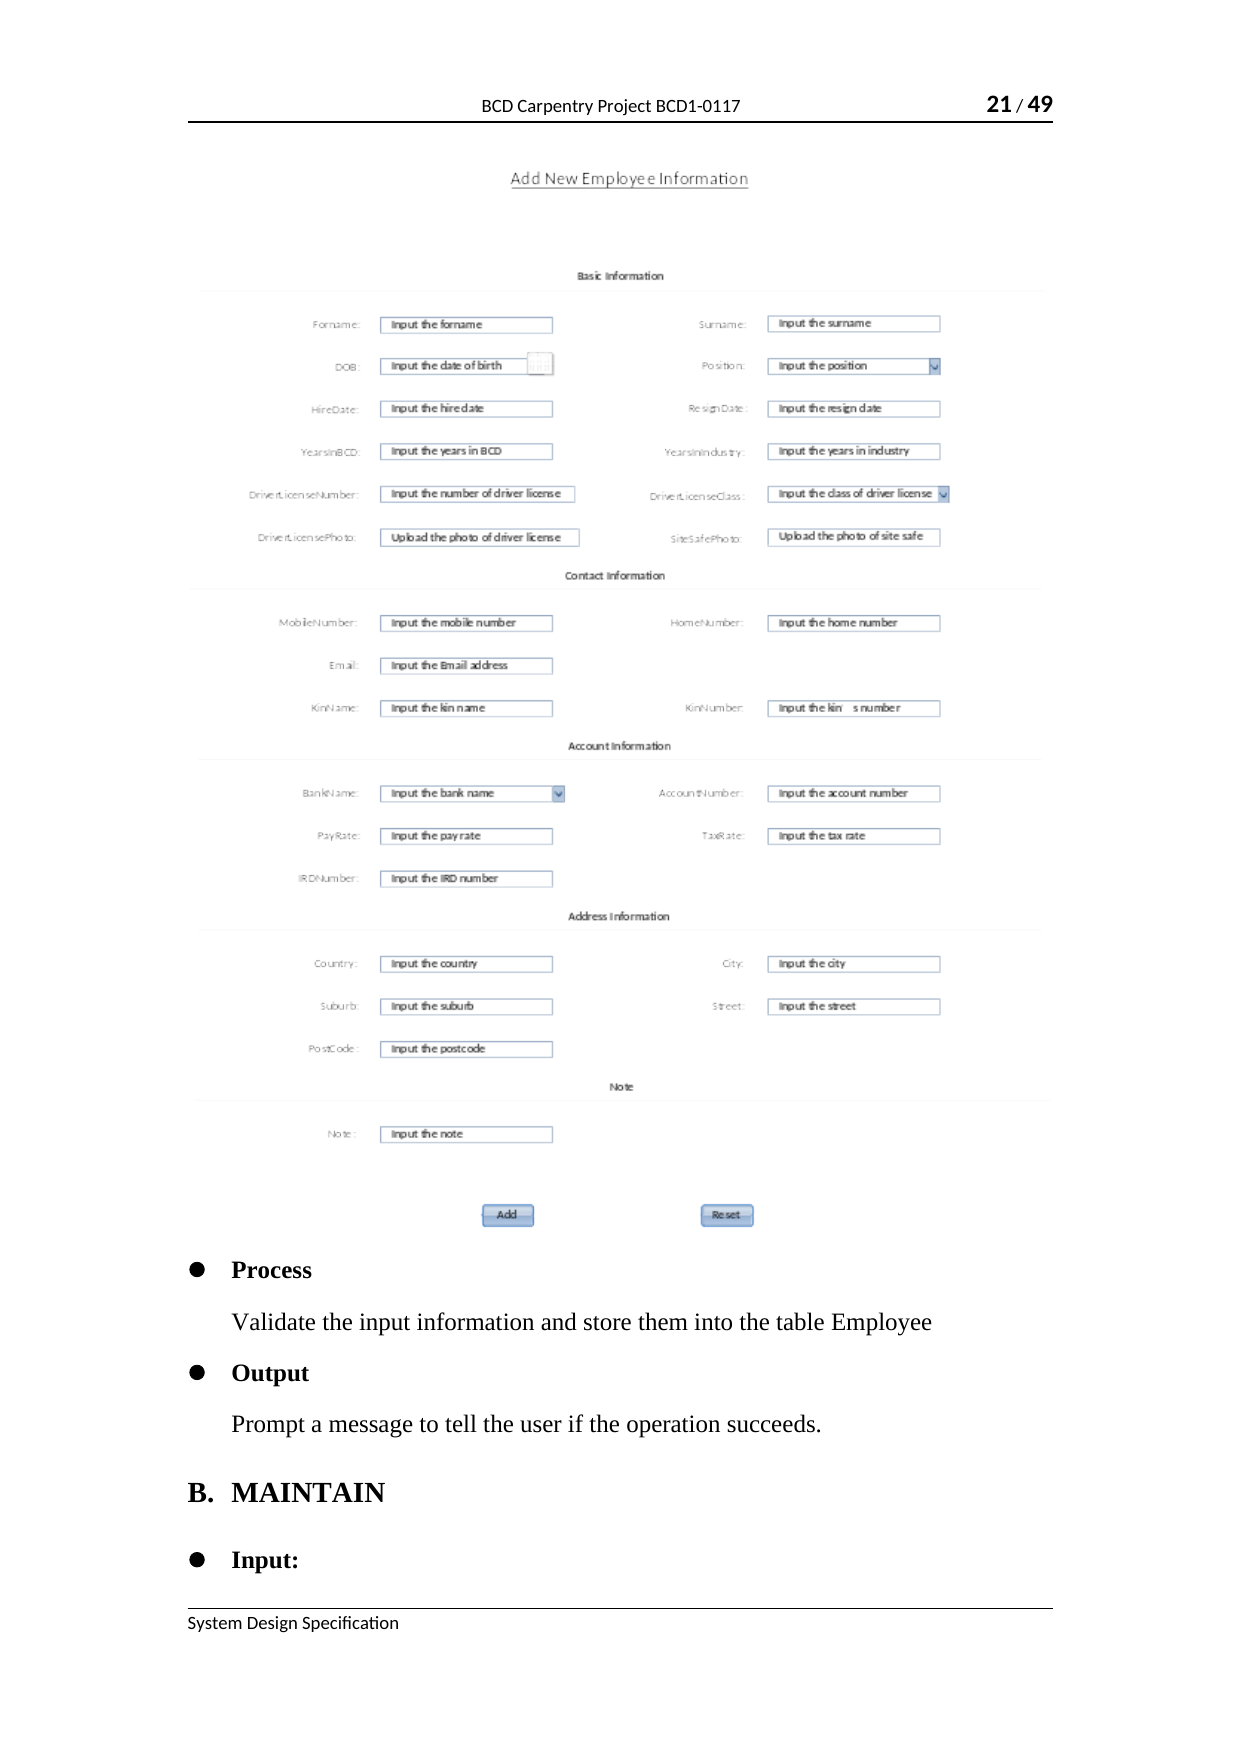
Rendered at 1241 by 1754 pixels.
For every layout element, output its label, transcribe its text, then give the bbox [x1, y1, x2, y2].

list MAINTAIN [187, 1459, 1053, 1524]
list Prompt a message to tell the user if the operation succeeds. [231, 1408, 1053, 1440]
list Output [187, 1356, 1053, 1389]
list Process [187, 1253, 1053, 1286]
list Input: [187, 1543, 1053, 1576]
list Validate the input information and store them into the table Employee [231, 1305, 1053, 1337]
